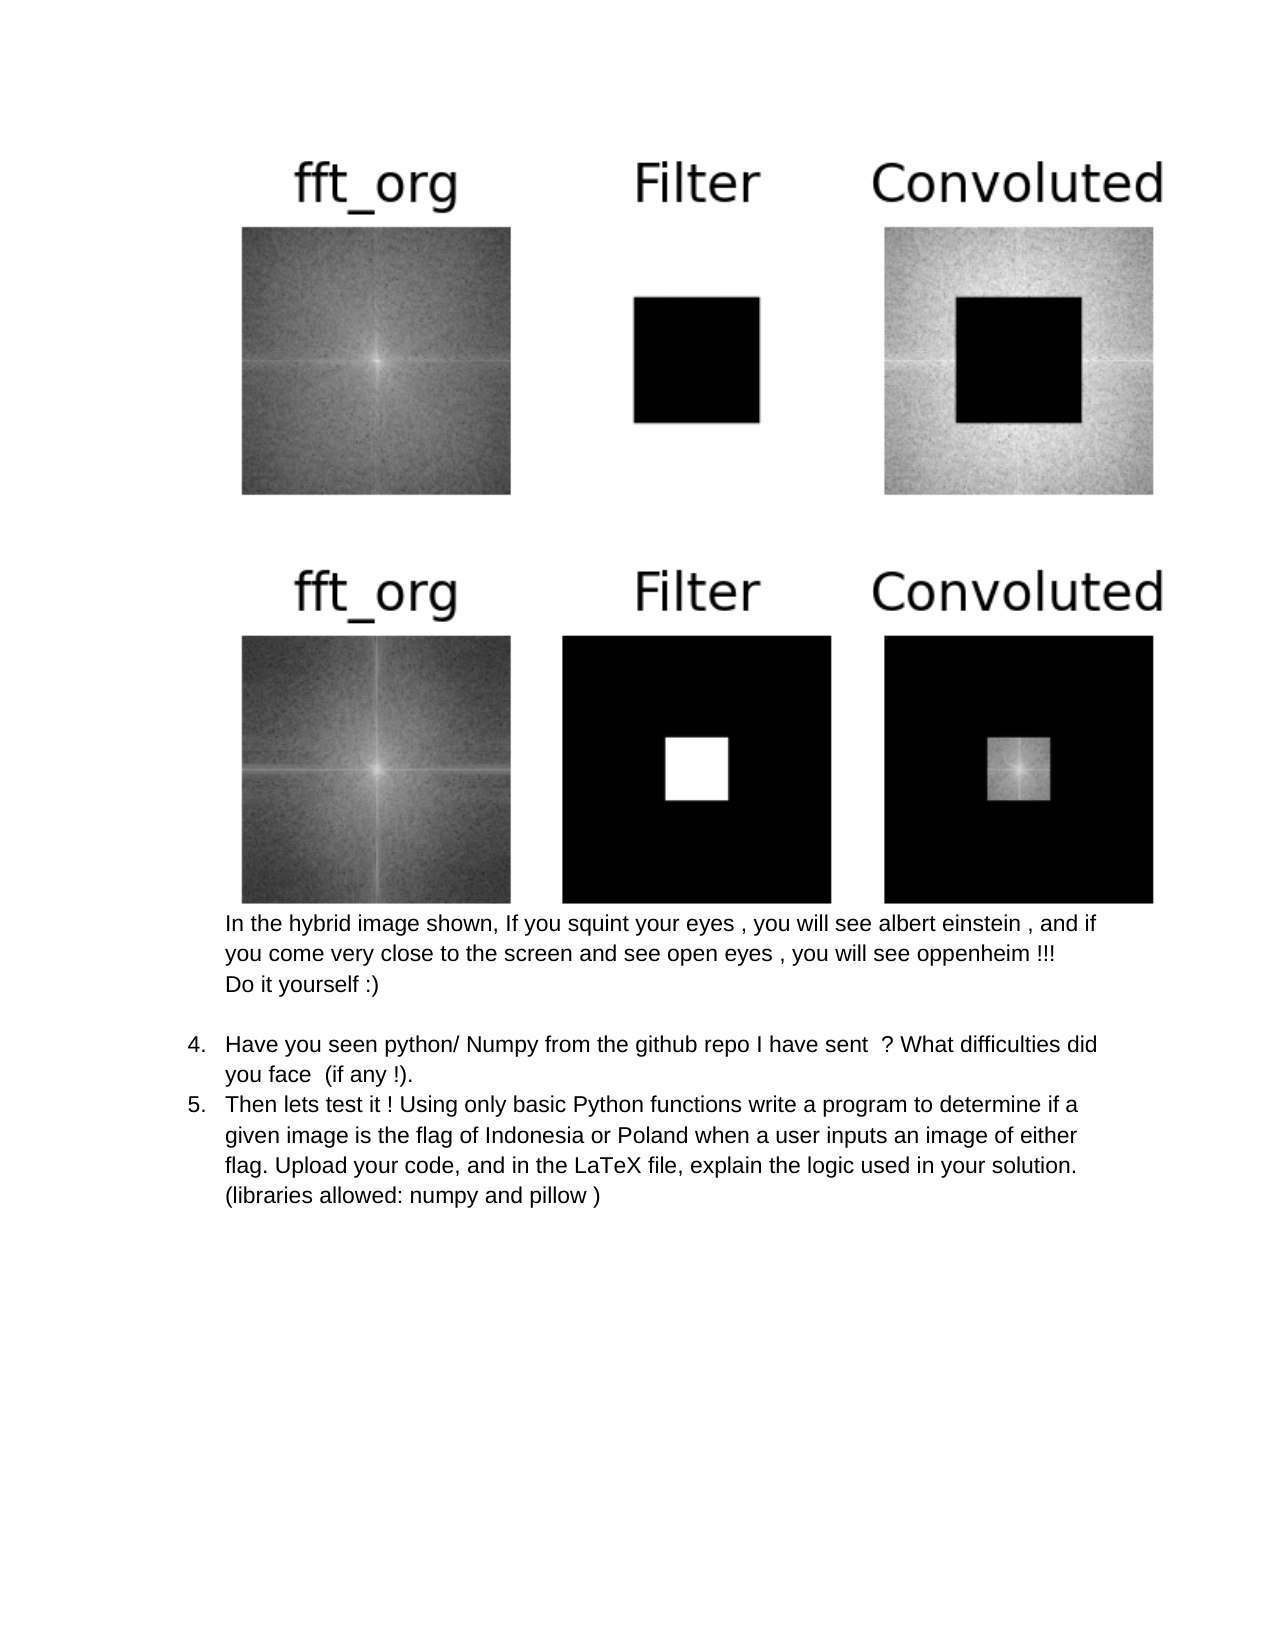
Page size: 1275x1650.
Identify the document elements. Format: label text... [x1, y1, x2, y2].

picture [225, 150, 1191, 907]
list Then lets test it ! Using only basic Python functions write a program to determine if a given image is the flag of Indonesia or Poland when a user inputs an image of either flag. Upload your code, and in the LaTeX file, explain the logic used in your solution. (libraries allowed: numpy and pillow ) [187, 1091, 1125, 1208]
text Do it yourself :) [225, 971, 1125, 997]
list Have you seen python/ Numpy from the github repo I have sent ? What difficulties did you face (if any !). [187, 1031, 1125, 1087]
text In the hybrid image shown, If you squint your eyes , you will see albert einstein , and if you come very close to the screen and see open eyes , you will see oppenheim !!! [225, 907, 1125, 967]
